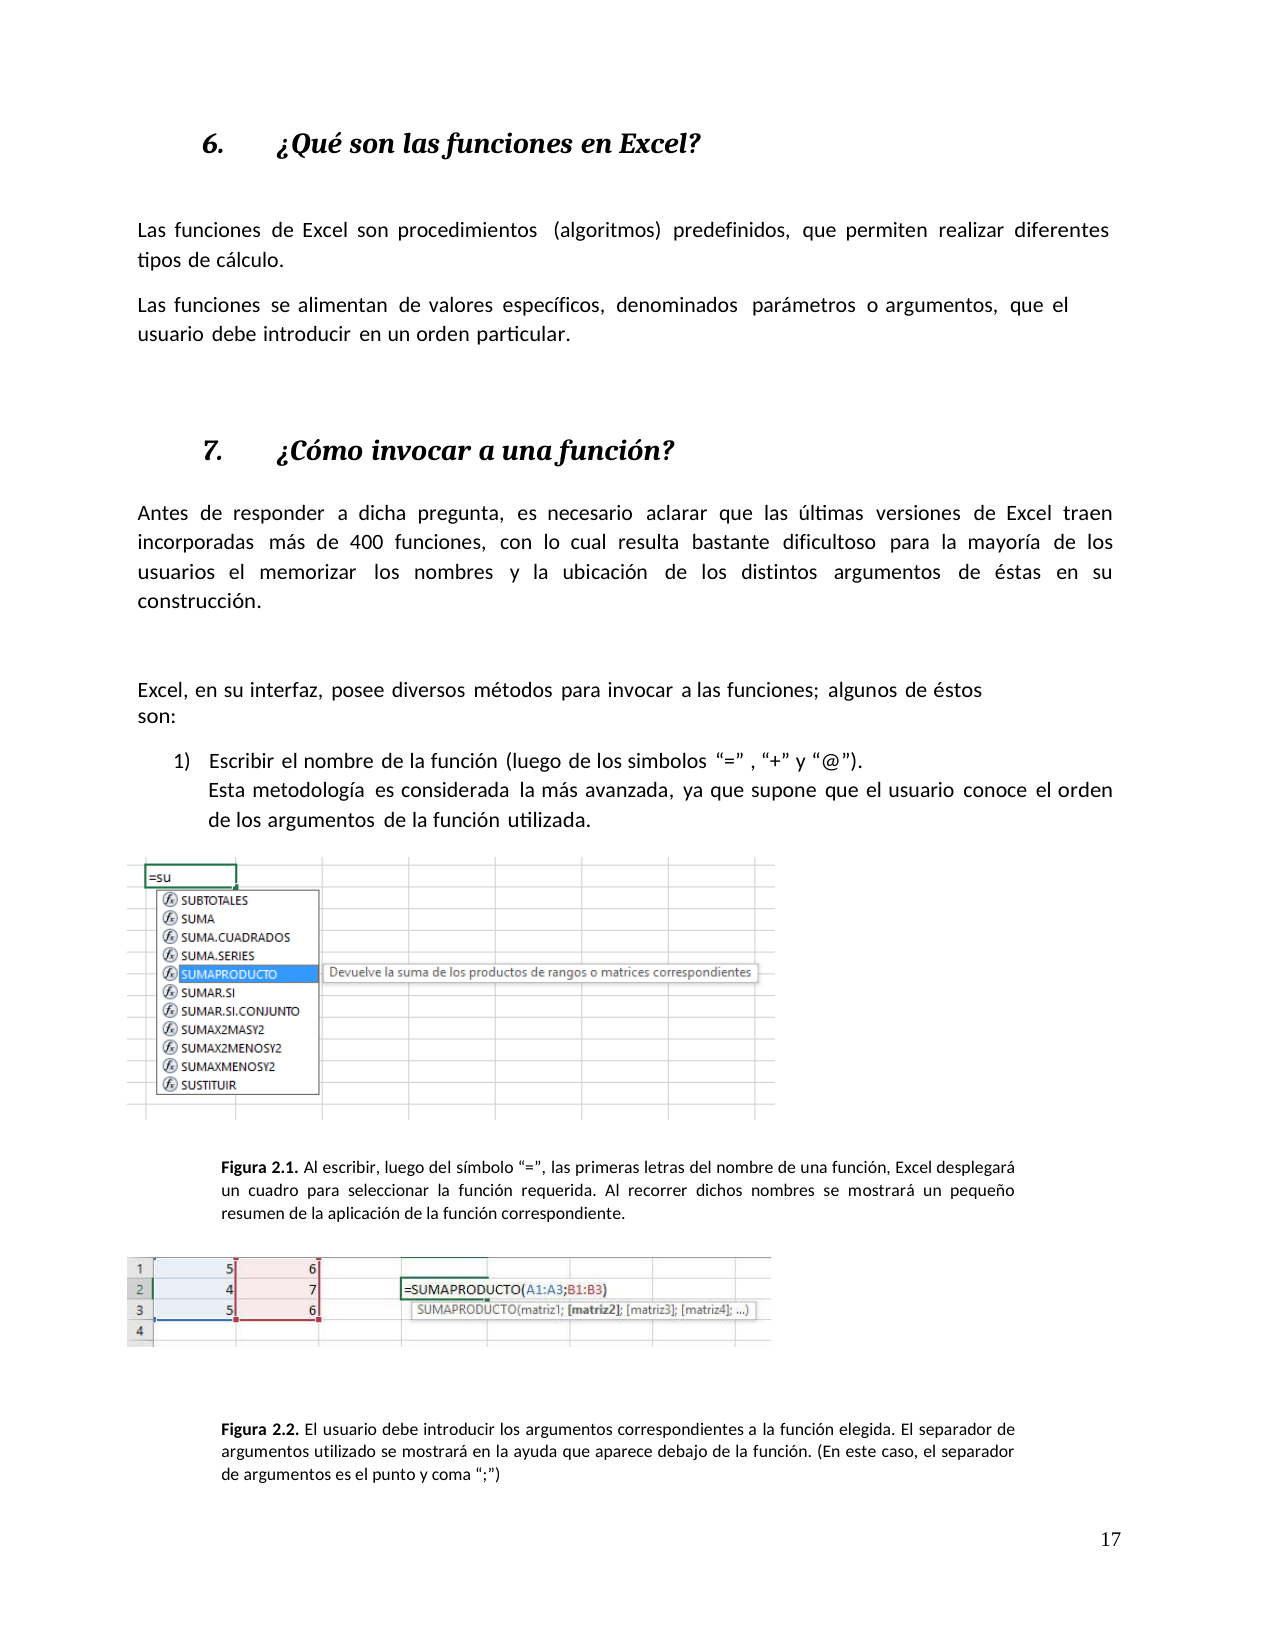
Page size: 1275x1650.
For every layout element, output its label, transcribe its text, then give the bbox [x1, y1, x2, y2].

text 1) Escribir el nombre de la función (luego de los simbolos “=” , “+” y “@”). [173, 747, 1121, 773]
text Las funciones se alimentan de valores específicos, denominados parámetros o argumentos, que el usuario debe introducir en un orden particular. [137, 291, 1069, 347]
subtitle ¿Qué son las funciones en Excel? [202, 127, 1121, 161]
picture [127, 1257, 772, 1347]
text Excel, en su interfaz, posee diversos métodos para invocar a las funciones; algunos de éstos son: [137, 676, 982, 729]
text Figura 2.2. El usuario debe introducir los argumentos correspondientes a la función elegida. El separador de argumentos utilizado se mostrará en la ayuda que aparece debajo de la función. (En este caso, el separador de argumentos es el punto y coma “;”) [221, 1418, 1016, 1485]
text Esta metodología es considerada la más avanzada, ya que supone que el usuario conoce el orden de los argumentos de la función utilizada. [208, 777, 1113, 832]
text Figura 2.1. Al escribir, luego del símbolo “=”, las primeras letras del nombre de una función, Excel desplegará un cuadro para seleccionar la función requerida. Al recorrer dichos nombres se mostrará un pequeño resumen de la aplicación de la función correspondiente. [221, 1156, 1016, 1224]
text Antes de responder a dicha pregunta, es necesario aclarar que las últimas versiones de Excel traen incorporadas más de 400 funciones, con lo cual resulta bastante dificultoso para la mayoría de los usuarios el memorizar los nombres y la ubicación de los distintos argumentos de éstas en su construcción. [137, 499, 1113, 614]
text Las funciones de Excel son procedimientos (algoritmos) predefinidos, que permiten realizar diferentes tipos de cálculo. [137, 217, 1109, 273]
picture [127, 857, 775, 1120]
subtitle ¿Cómo invocar a una función? [202, 434, 1121, 467]
